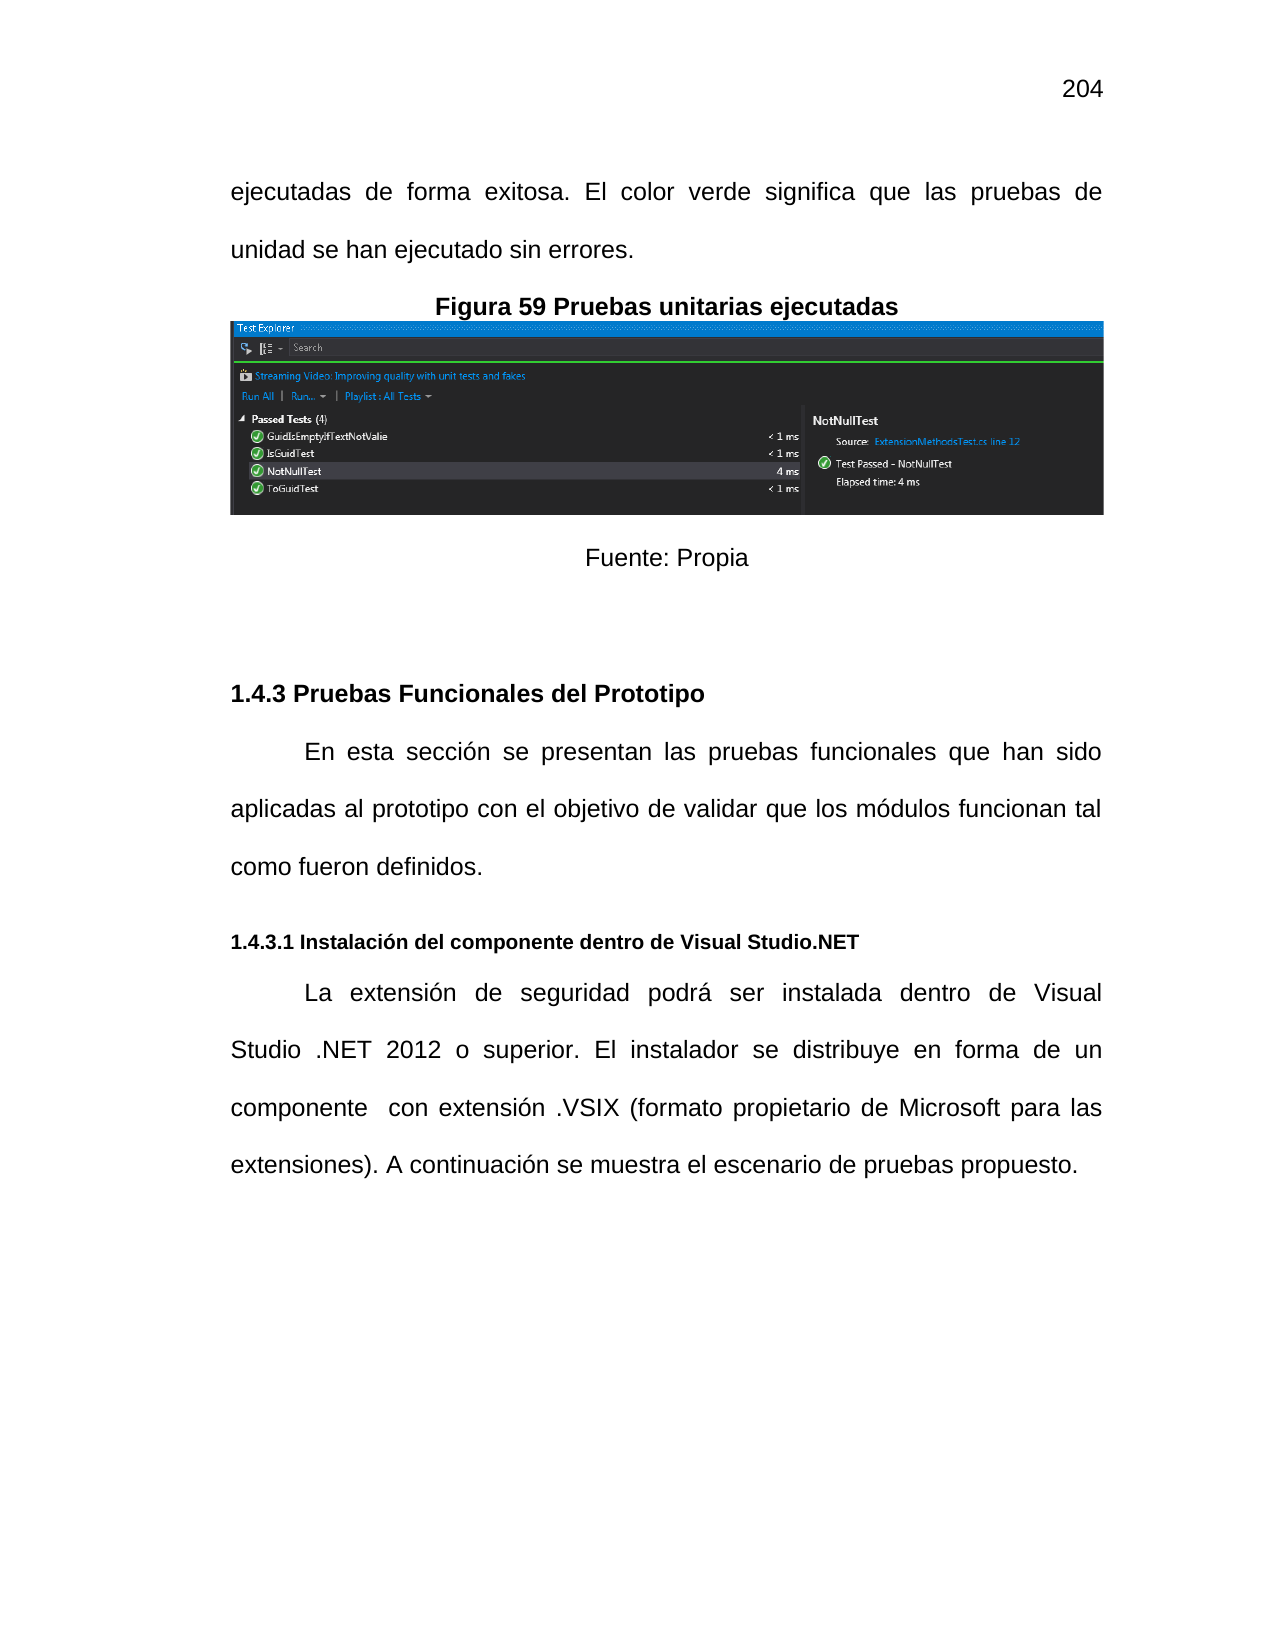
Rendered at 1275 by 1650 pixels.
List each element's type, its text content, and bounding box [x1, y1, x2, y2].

text La extensión de seguridad podrá ser instalada dentro de Visual Studio .NET 2012 o superior. El instalador se distribuye en forma de un componente con extensión .VSIX (formato propietario de Microsoft para las extensiones). A continuación se muestra el escenario de pruebas propuesto. [230, 978, 1104, 1179]
text En esta sección se presentan las pruebas funcionales que han sido aplicadas al prototipo con el objetivo de validar que los módulos funcionan tal como fueron definidos. [230, 737, 1104, 880]
text Fuente: Propia [230, 543, 1104, 572]
text Figura 59 Pruebas unitarias ejecutadas [230, 292, 1104, 321]
subtitle 1.4.3 Pruebas Funcionales del Prototipo [230, 679, 1104, 708]
picture [230, 321, 1104, 515]
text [230, 177, 1104, 263]
subtitle 1.4.3.1 Instalación del componente dentro de Visual Studio.NET [230, 930, 1104, 954]
